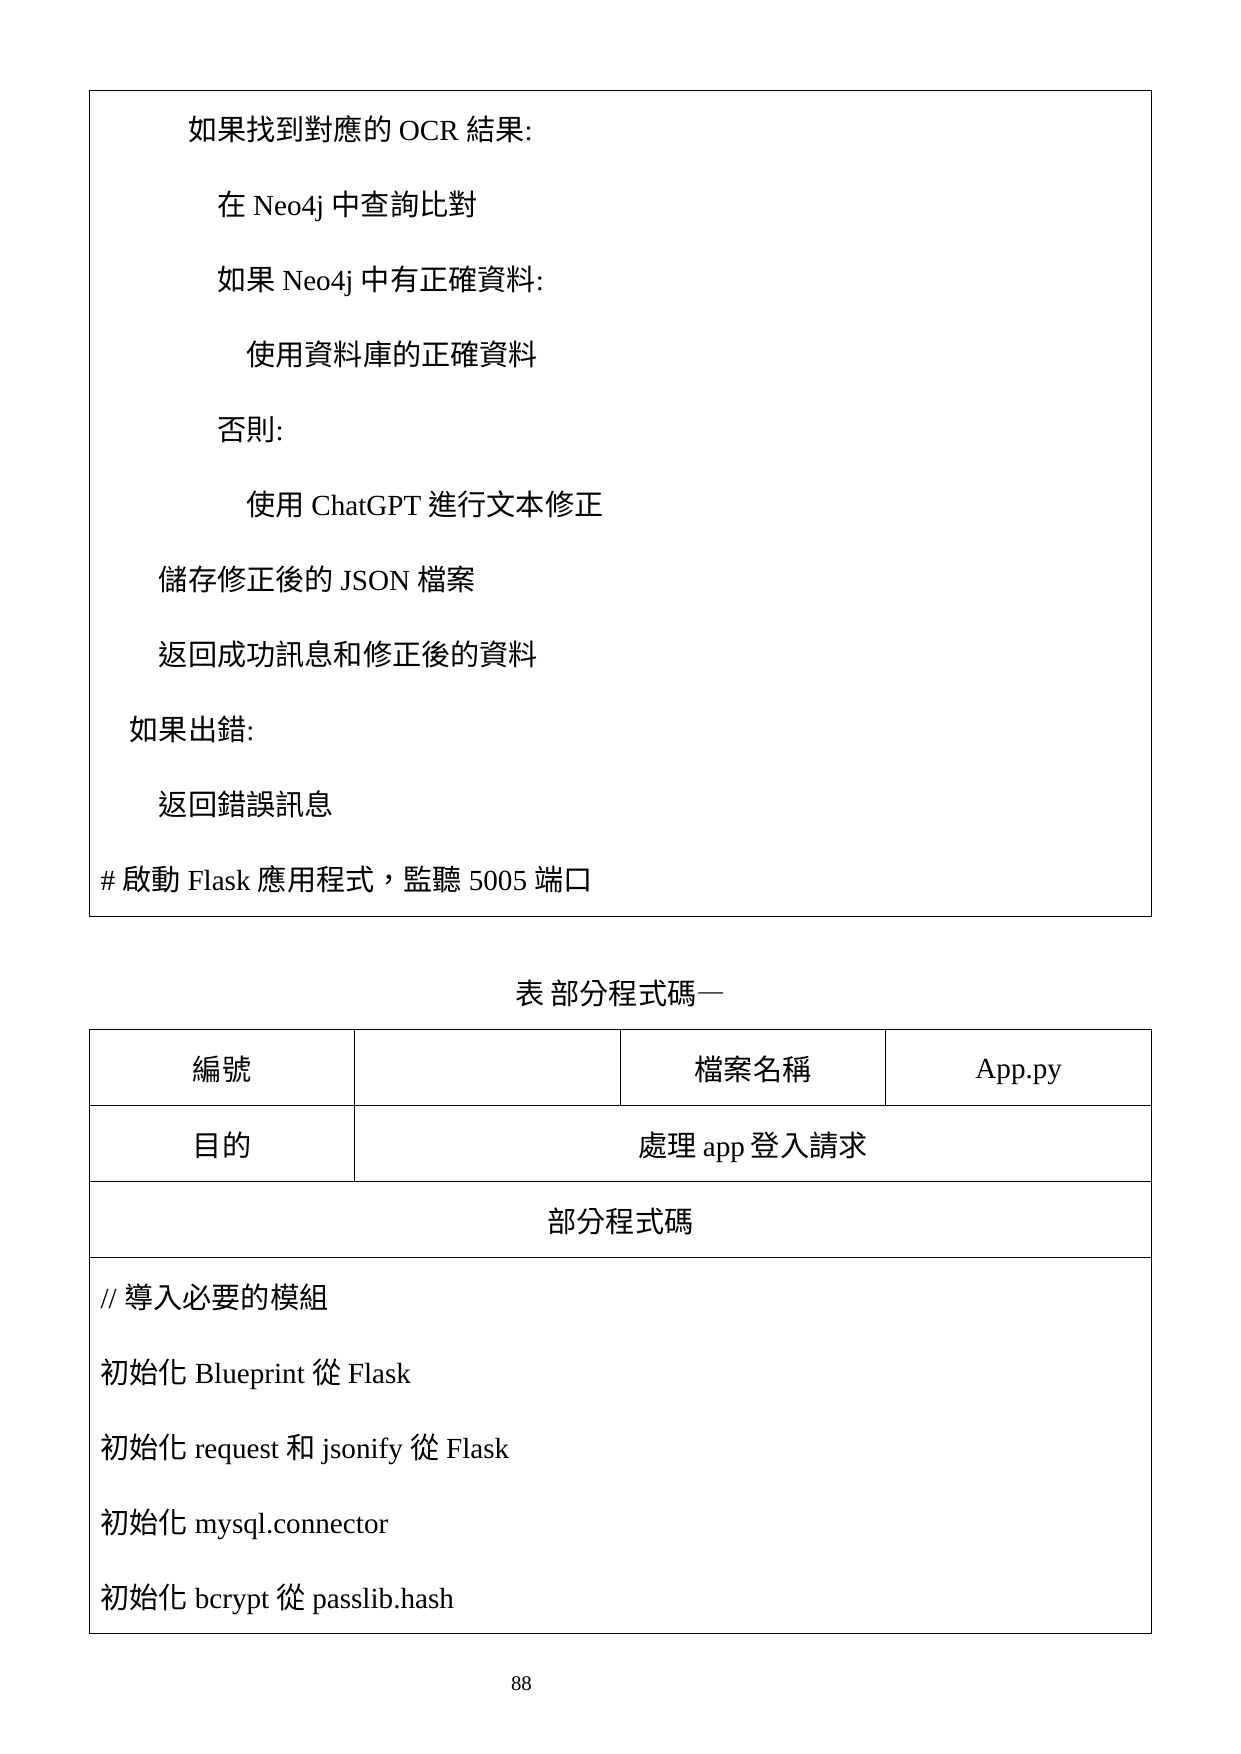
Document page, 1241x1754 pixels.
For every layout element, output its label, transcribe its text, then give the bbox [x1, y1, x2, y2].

table_header [355, 1030, 620, 1105]
table_cell 部分程式碼 [90, 1182, 1151, 1257]
table_header 編號 [90, 1030, 354, 1105]
table_cell 處理app登入請求 [355, 1106, 1151, 1181]
text 表 部分程式碼― [89, 954, 1152, 1029]
table_header App.py [886, 1030, 1151, 1105]
table_header 檔案名稱 [621, 1030, 885, 1105]
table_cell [90, 91, 1151, 916]
table_cell 目的 [90, 1106, 354, 1181]
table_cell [90, 1258, 1151, 1633]
